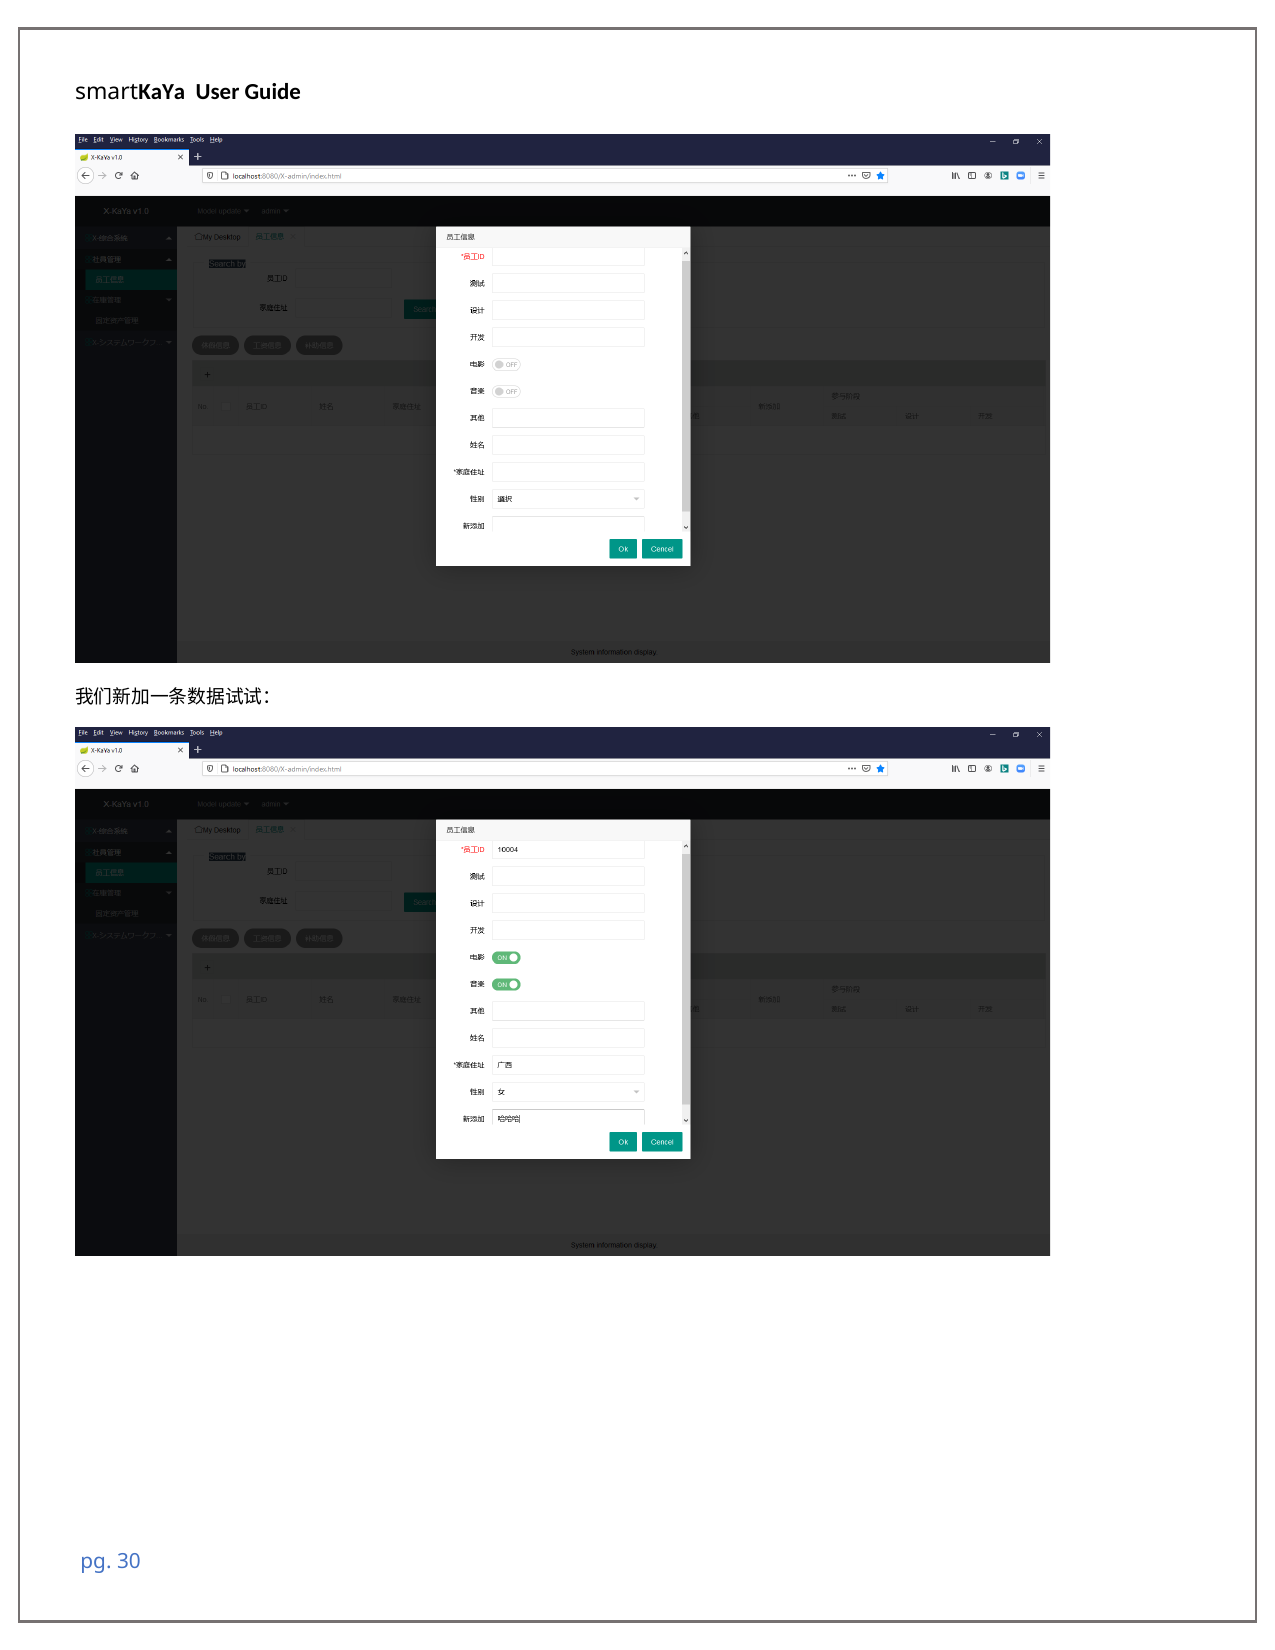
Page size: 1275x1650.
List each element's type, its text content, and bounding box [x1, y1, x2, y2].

text 我们新加一条数据试试： [75, 681, 1200, 708]
picture [75, 134, 1050, 663]
picture [75, 727, 1050, 1256]
